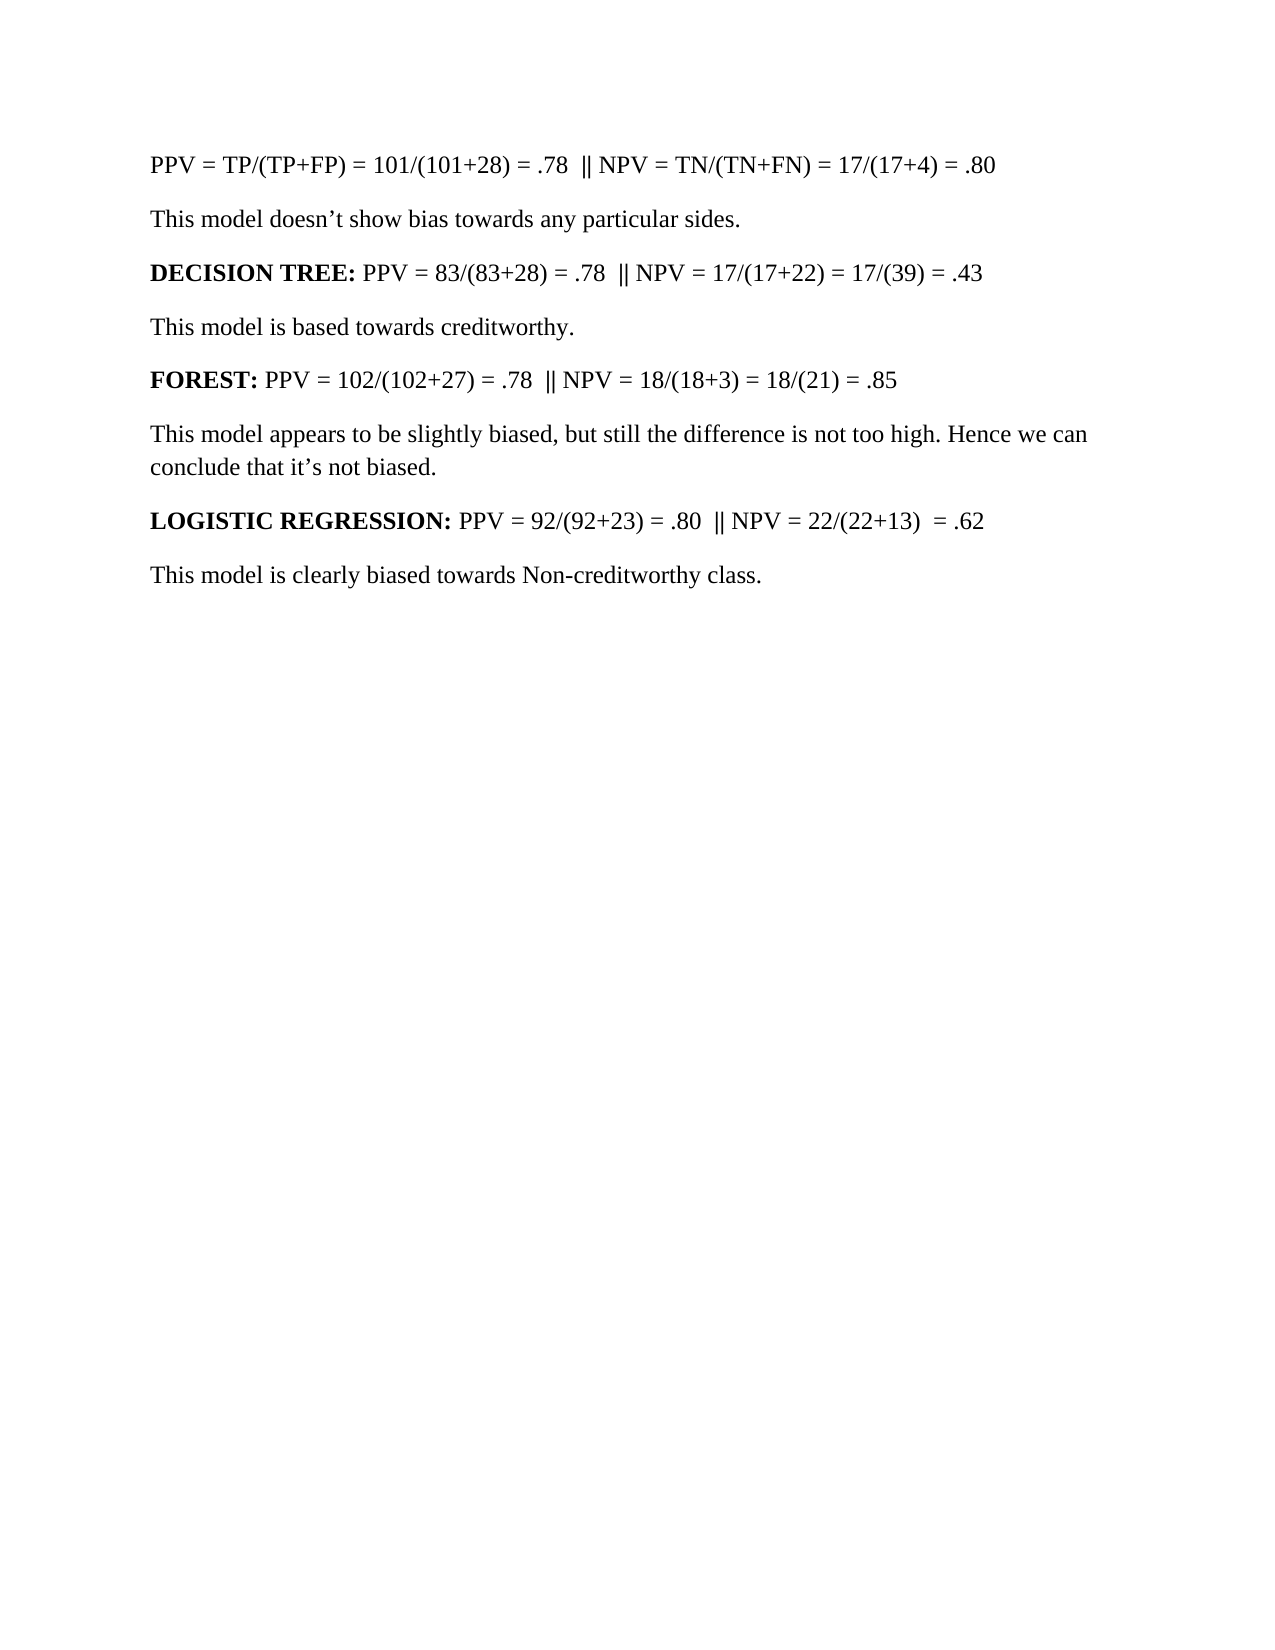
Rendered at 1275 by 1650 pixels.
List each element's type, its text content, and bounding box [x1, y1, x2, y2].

text This model is clearly biased towards Non-creditworthy class. [150, 560, 1125, 589]
text LOGISTIC REGRESSION: PPV = 92/(92+23) = .80 || NPV = 22/(22+13) = .62 [150, 506, 1125, 535]
text This model is based towards creditworthy. [150, 312, 1125, 340]
text This model appears to be slightly biased, but still the difference is not too high. Hence we can conclude that it’s not biased. [150, 419, 1125, 481]
text FOREST: PPV = 102/(102+27) = .78 || NPV = 18/(18+3) = 18/(21) = .85 [150, 365, 1125, 394]
text PPV = TP/(TP+FP) = 101/(101+28) = .78 || NPV = TN/(TN+FN) = 17/(17+4) = .80 [150, 150, 1125, 179]
text DECISION TREE: PPV = 83/(83+28) = .78 || NPV = 17/(17+22) = 17/(39) = .43 [150, 258, 1125, 286]
text This model doesn’t show bias towards any particular sides. [150, 204, 1125, 233]
